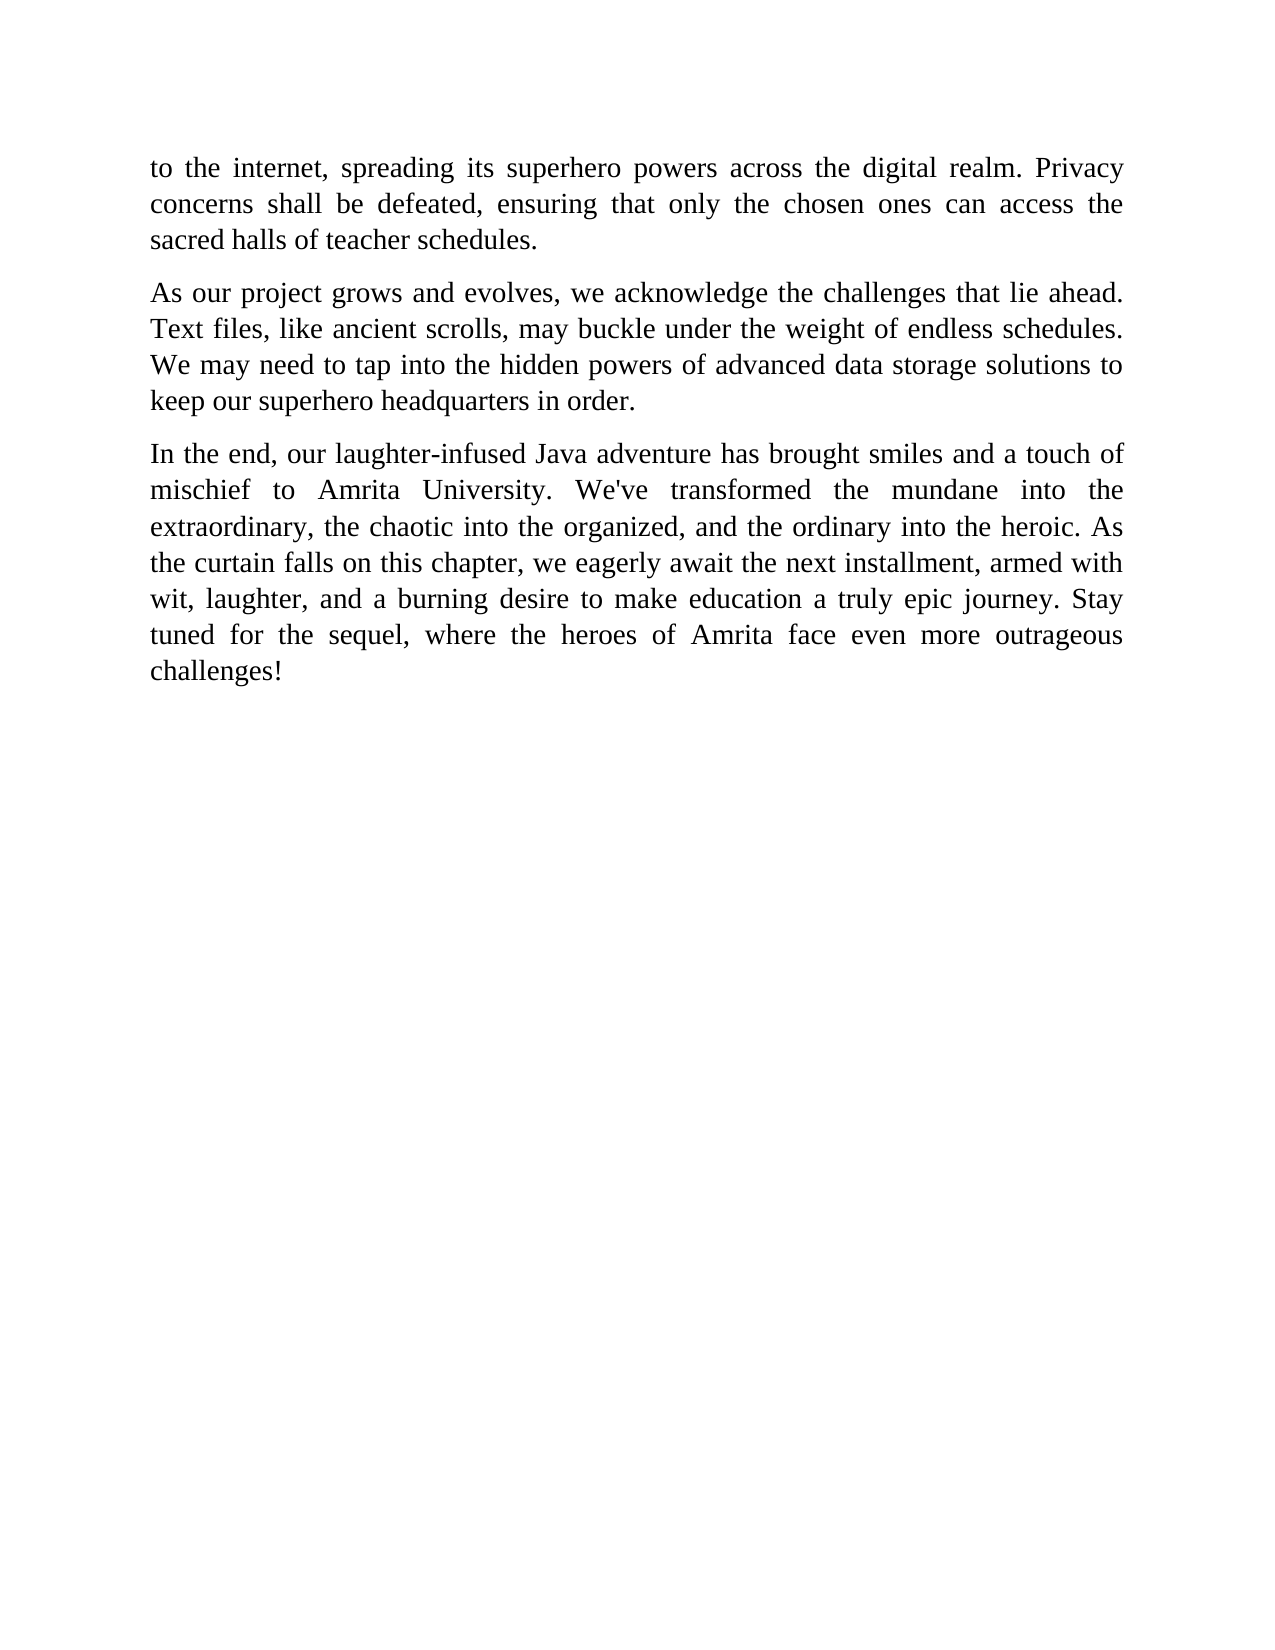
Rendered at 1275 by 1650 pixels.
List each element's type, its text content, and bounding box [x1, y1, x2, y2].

text As our project grows and evolves, we acknowledge the challenges that lie ahead. Text files, like ancient scrolls, may buckle under the weight of endless schedules. We may need to tap into the hidden powers of advanced data storage solutions to keep our superhero headquarters in order. [150, 275, 1125, 417]
text In the end, our laughter-infused Java adventure has brought smiles and a touch of mischief to Amrita University. We've transformed the mundane into the extraordinary, the chaotic into the organized, and the ordinary into the heroic. As the curtain falls on this chapter, we eagerly await the next installment, armed with wit, laughter, and a burning desire to make education a truly epic journey. Stay tuned for the sequel, where the heroes of Amrita face even more outrageous challenges! [150, 436, 1125, 687]
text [150, 150, 1125, 256]
